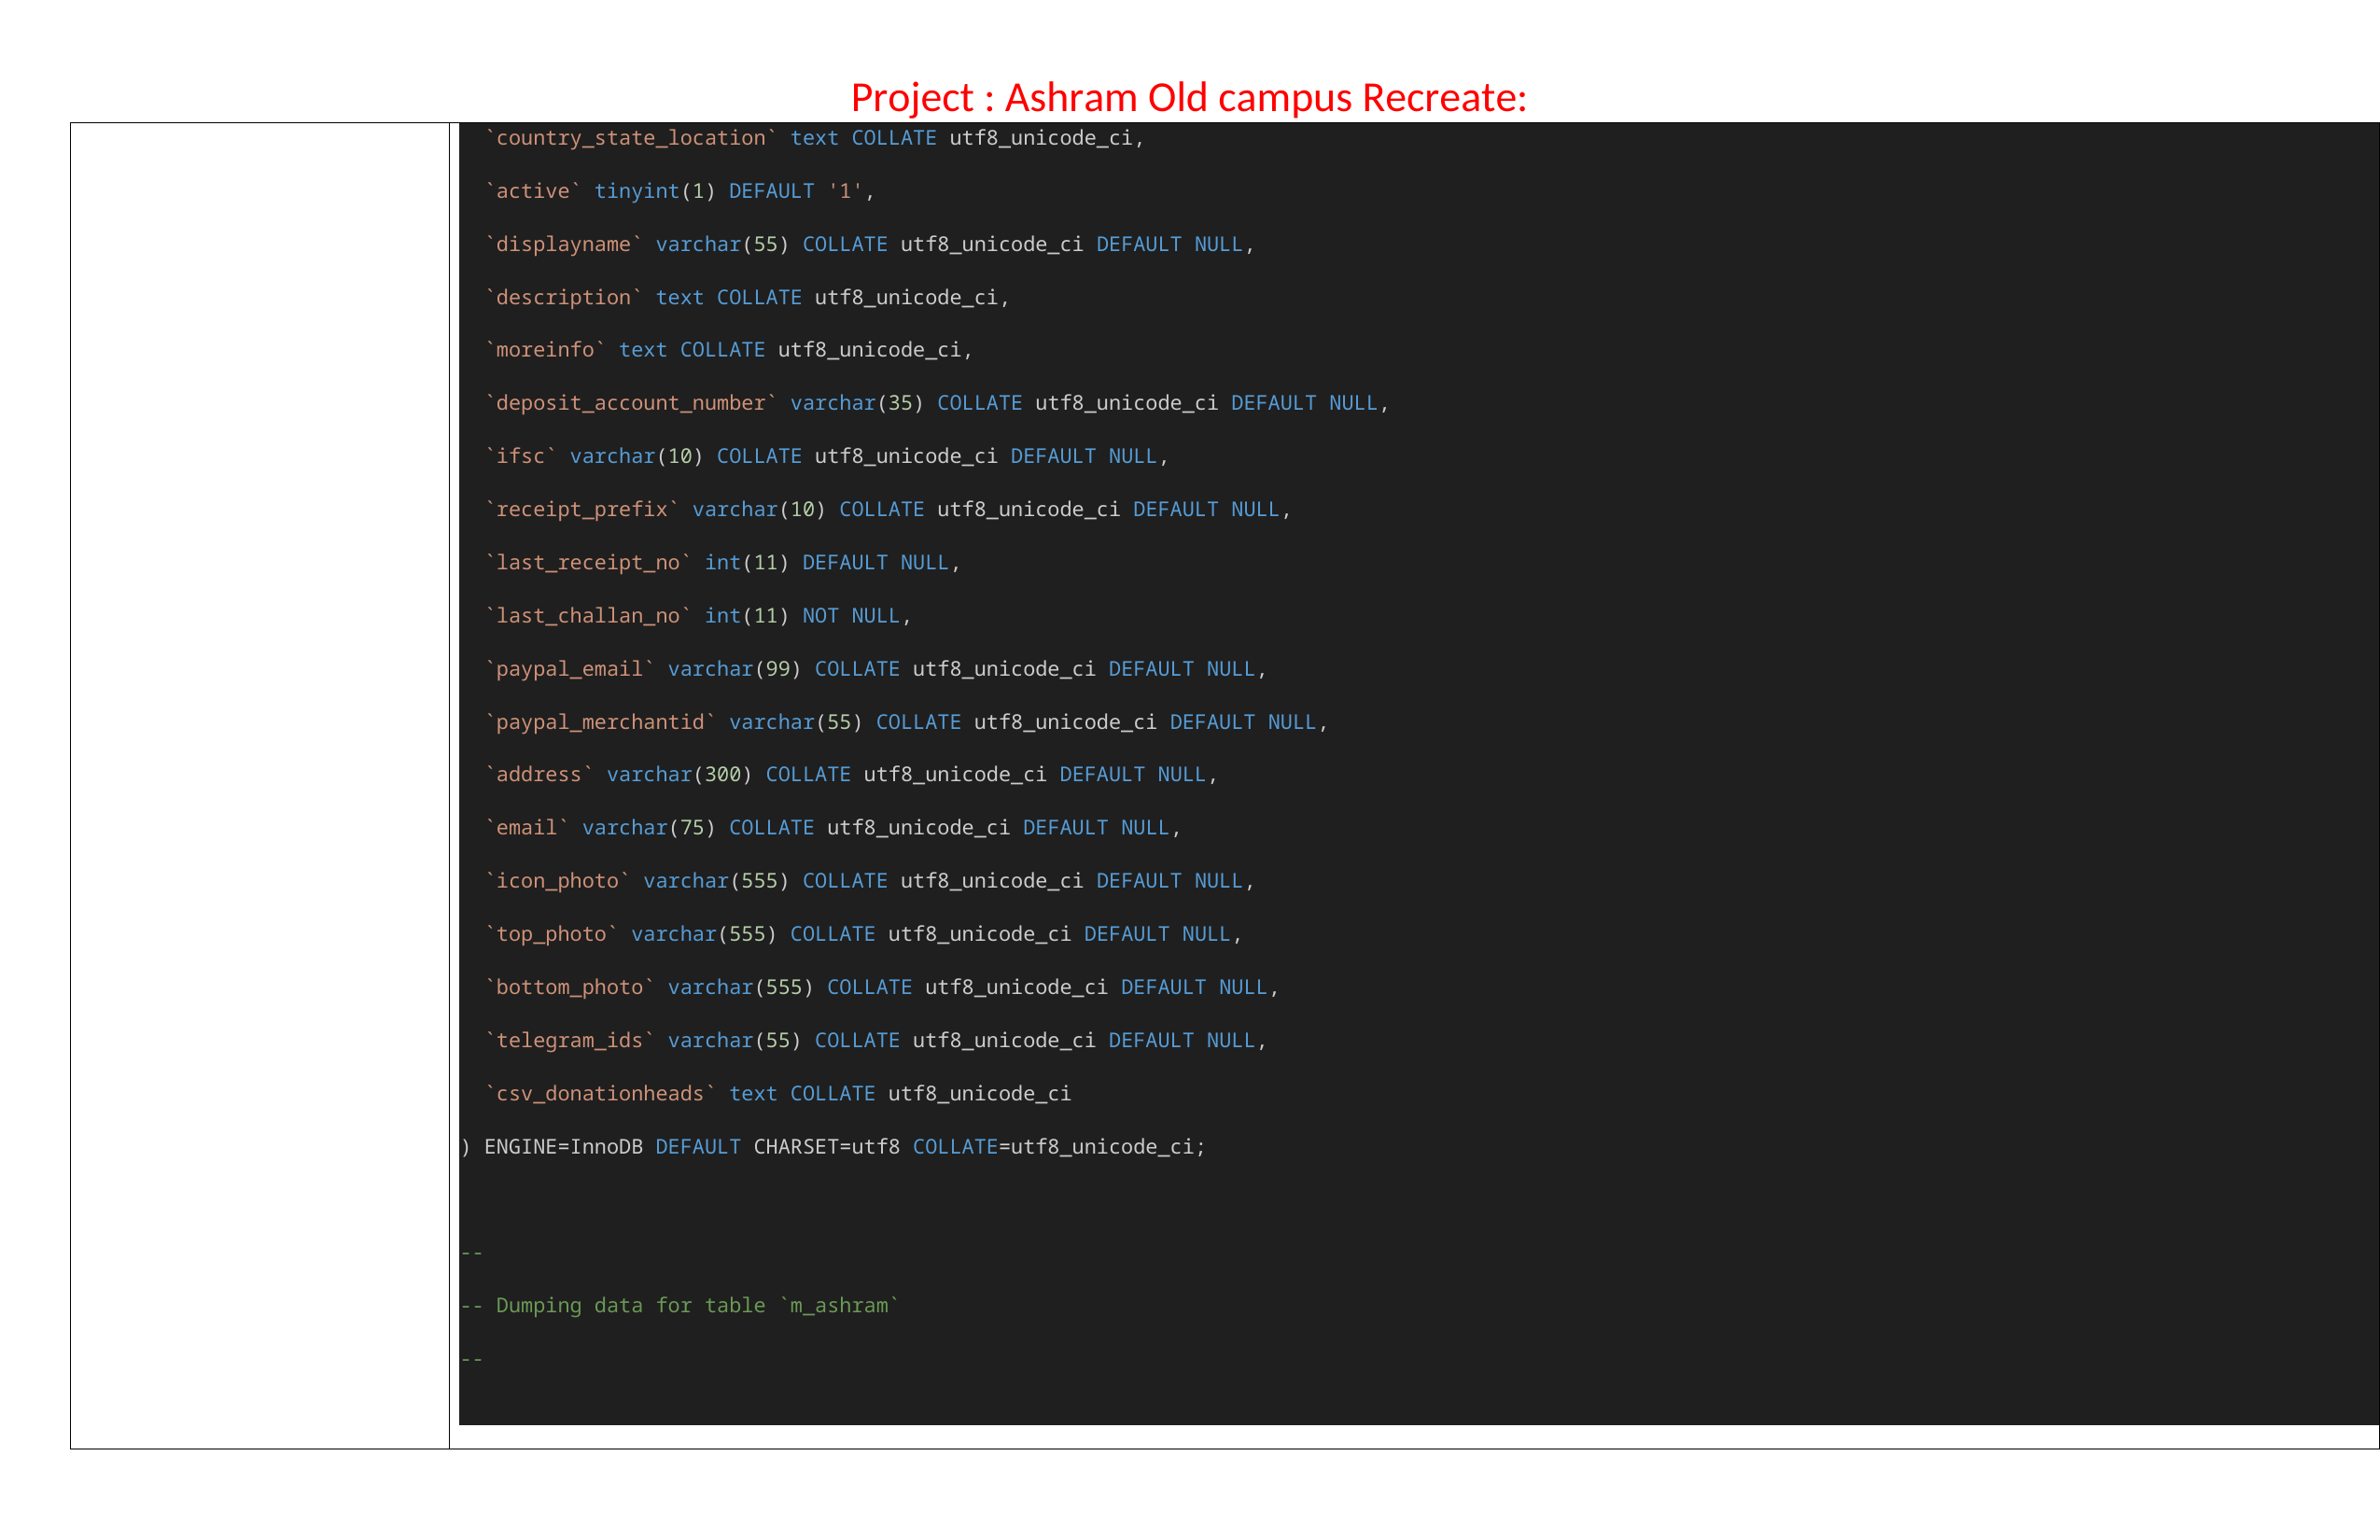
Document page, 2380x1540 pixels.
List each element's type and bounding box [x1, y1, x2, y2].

table_cell [450, 123, 2379, 1449]
table_cell [71, 123, 449, 1449]
